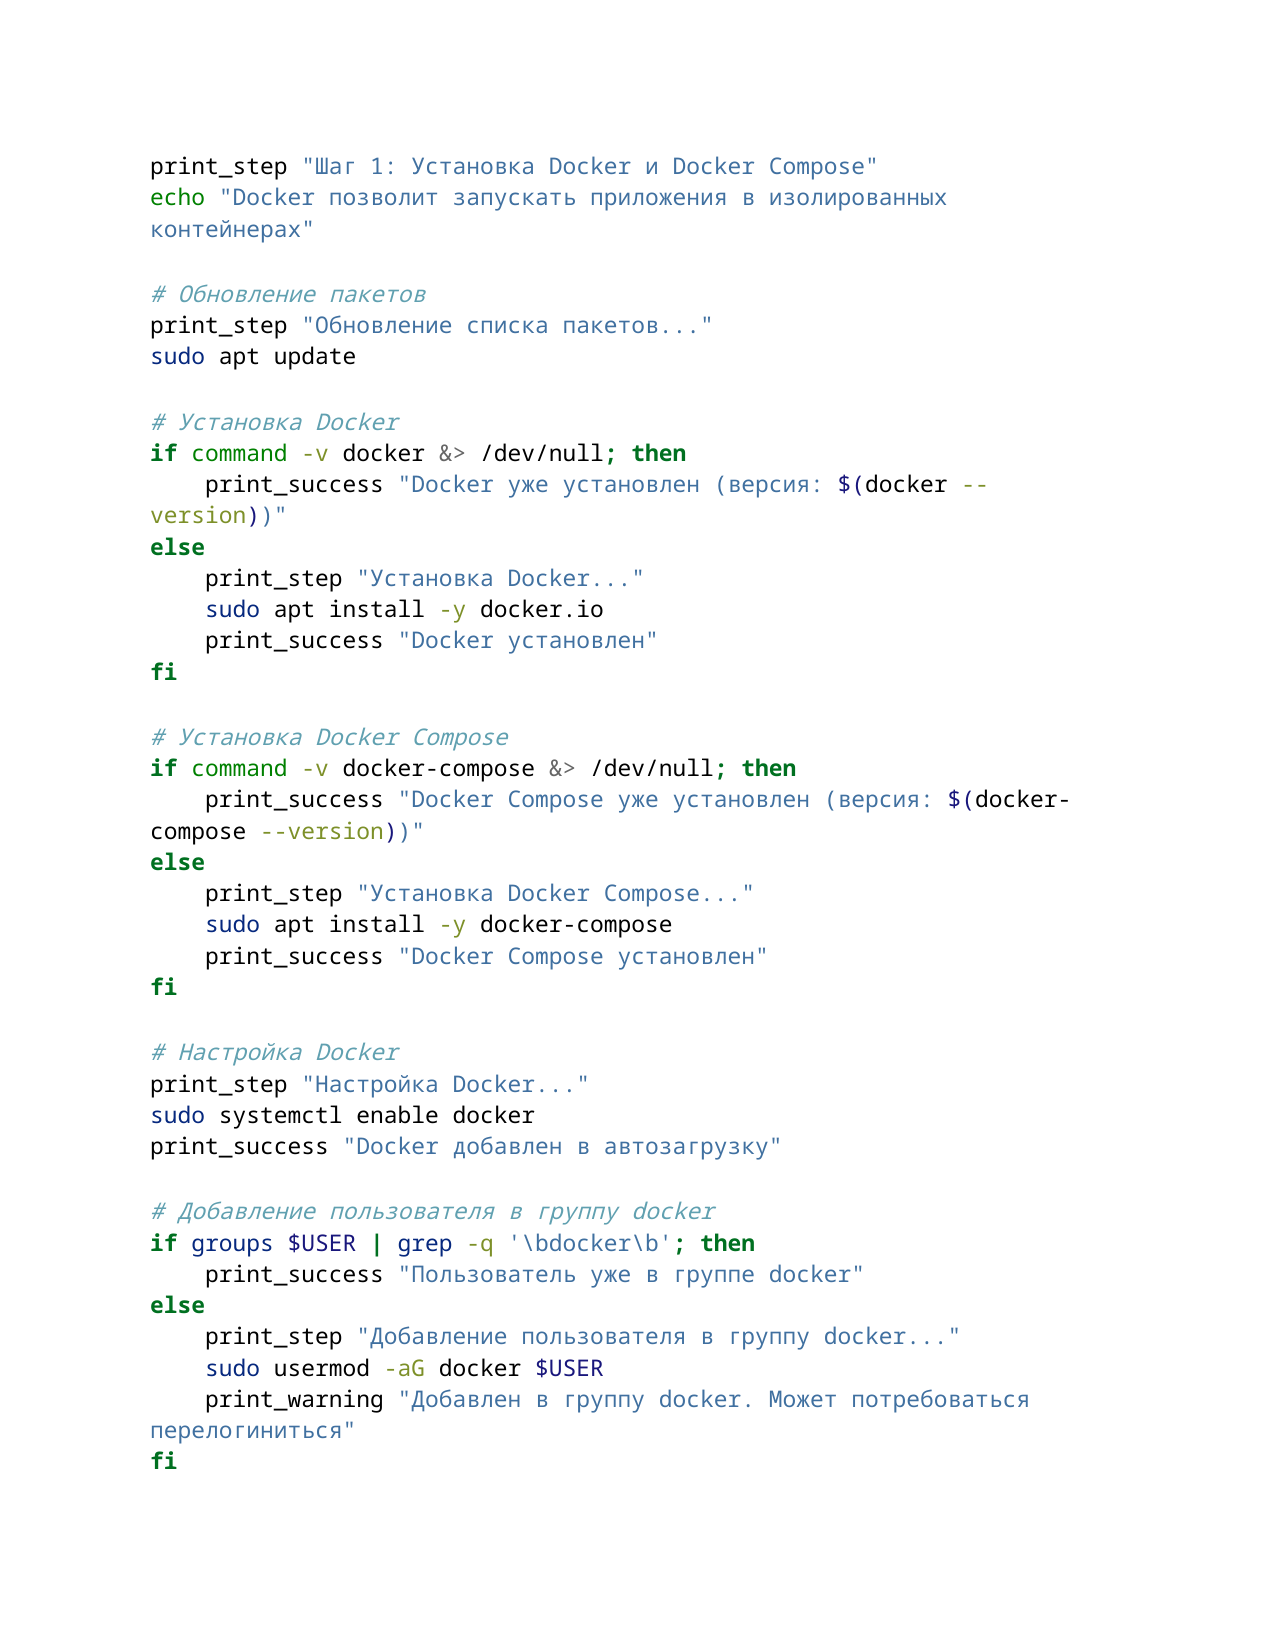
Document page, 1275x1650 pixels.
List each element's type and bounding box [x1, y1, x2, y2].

text [150, 150, 1125, 1477]
